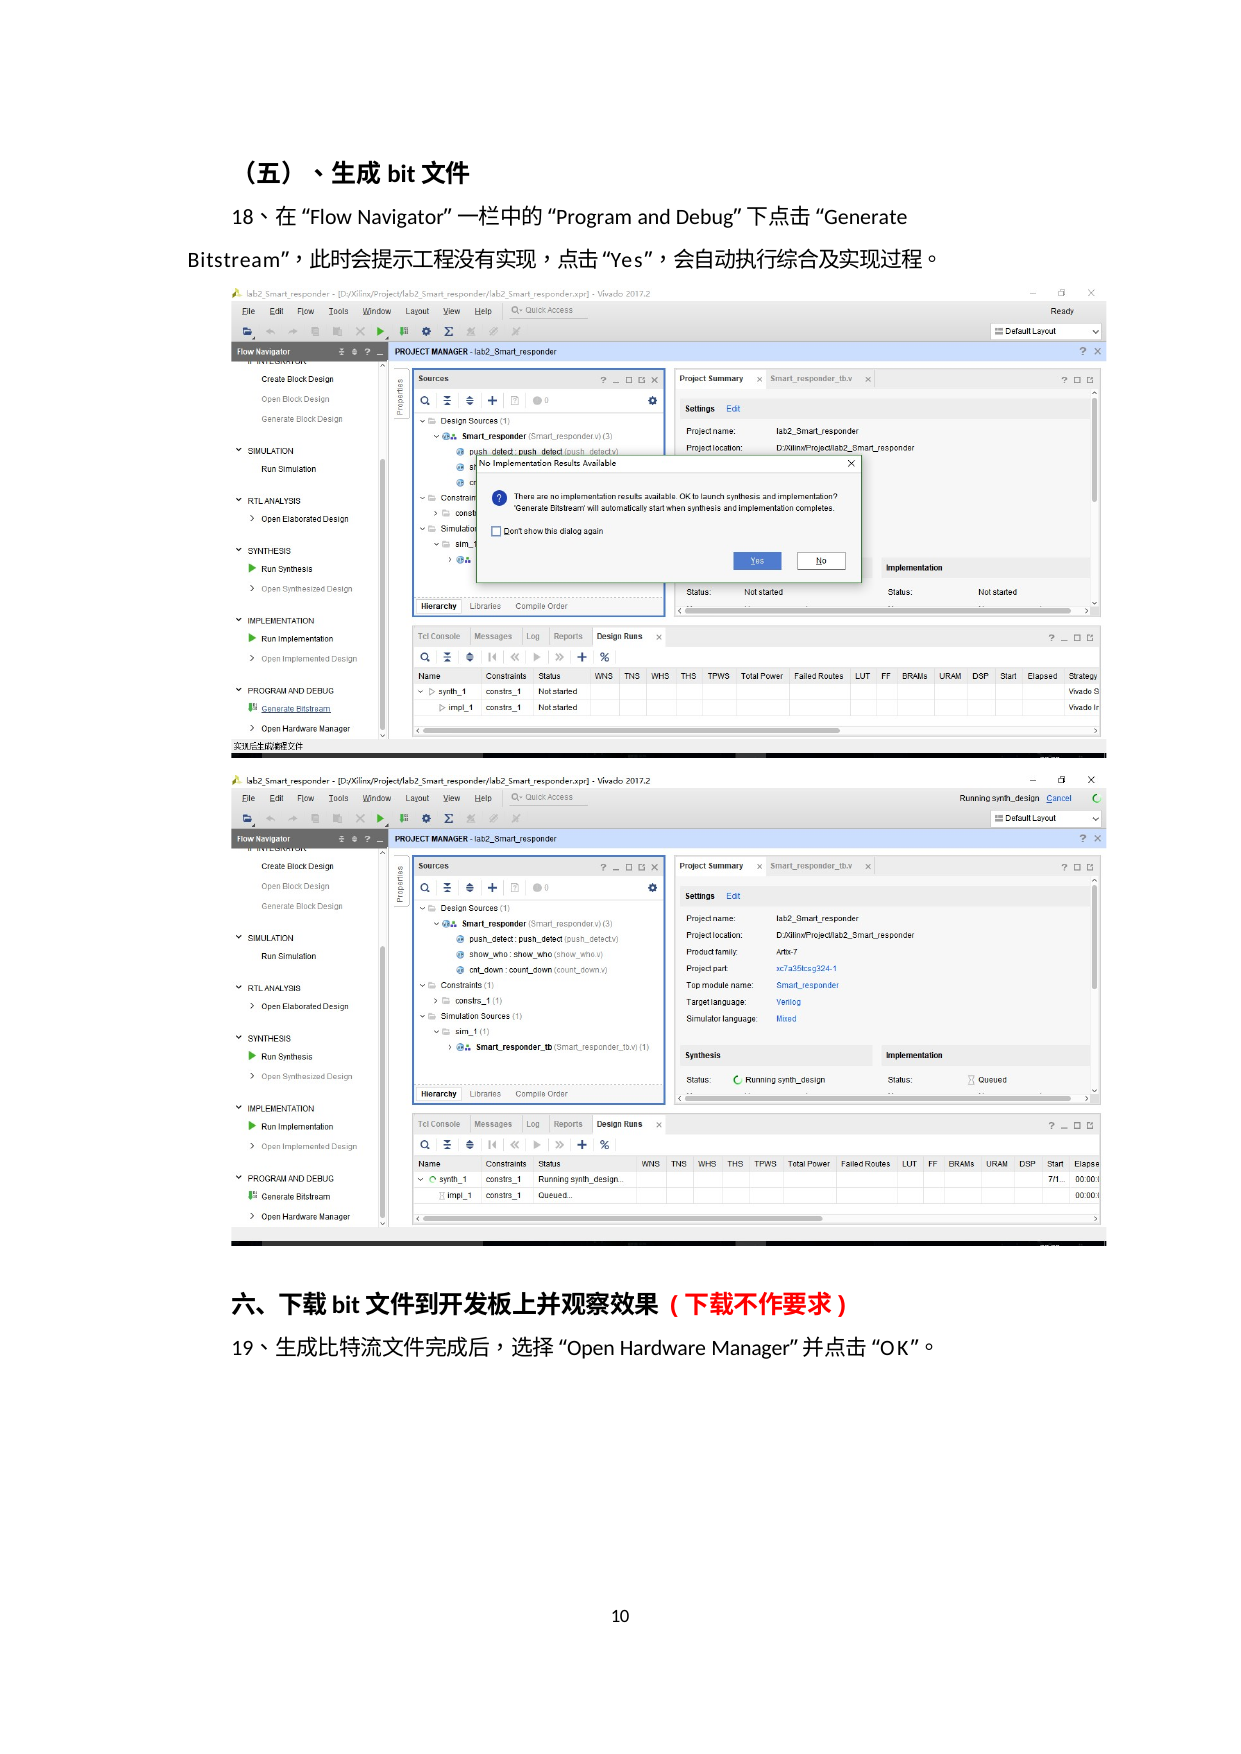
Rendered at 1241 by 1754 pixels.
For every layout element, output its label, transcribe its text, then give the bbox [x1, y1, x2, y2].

text 六、下载 bit 文件到开发板上并观察效果 ( 下载不作要求 ) [231, 1284, 1109, 1321]
picture [231, 775, 1107, 1246]
text 18、在 “Flow Navigator” 一栏中的 “Program and Debug” 下点击 “Generate Bitstream”，此时会提示工程没有实现，点击 “Yes”，会自动执行综合及实现过程。 [187, 201, 1007, 273]
picture [231, 288, 1107, 758]
text （五）、生成 bit 文件 [231, 154, 1109, 190]
text 19、生成比特流文件完成后，选择 “Open Hardware Manager” 并点击 “OK”。 [231, 1332, 1109, 1361]
